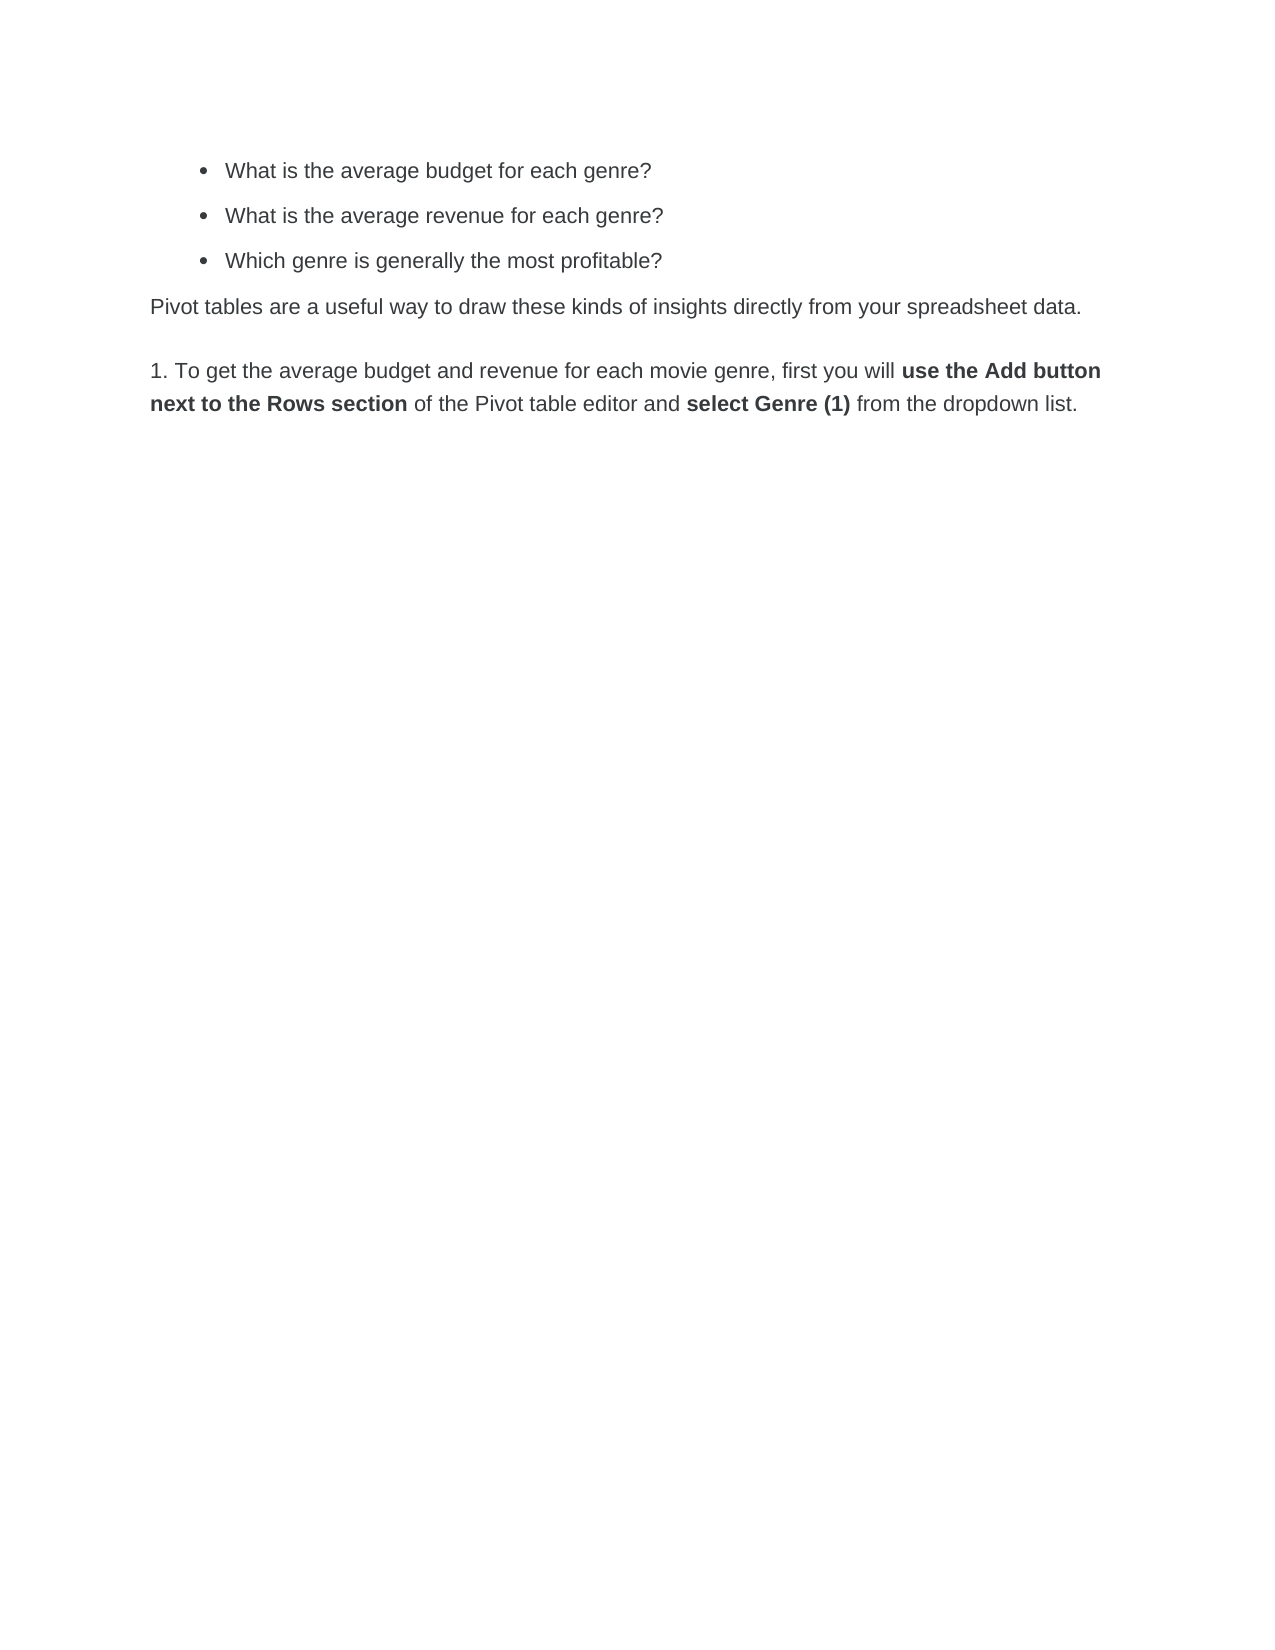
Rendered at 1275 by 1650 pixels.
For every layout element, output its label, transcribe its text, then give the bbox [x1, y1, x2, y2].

list What is the average budget for each genre? [200, 150, 1125, 183]
list What is the average revenue for each genre? [200, 195, 1125, 228]
text Pivot tables are a useful way to draw these kinds of insights directly from your spreadsheet data. [150, 286, 1125, 319]
list Which genre is generally the most profitable? [200, 241, 1125, 273]
text 1. To get the average budget and revenue for each movie genre, first you will use the Add button next to the Rows section of the Pivot table editor and select Genre (1) from the dropdown list. [150, 350, 1125, 416]
